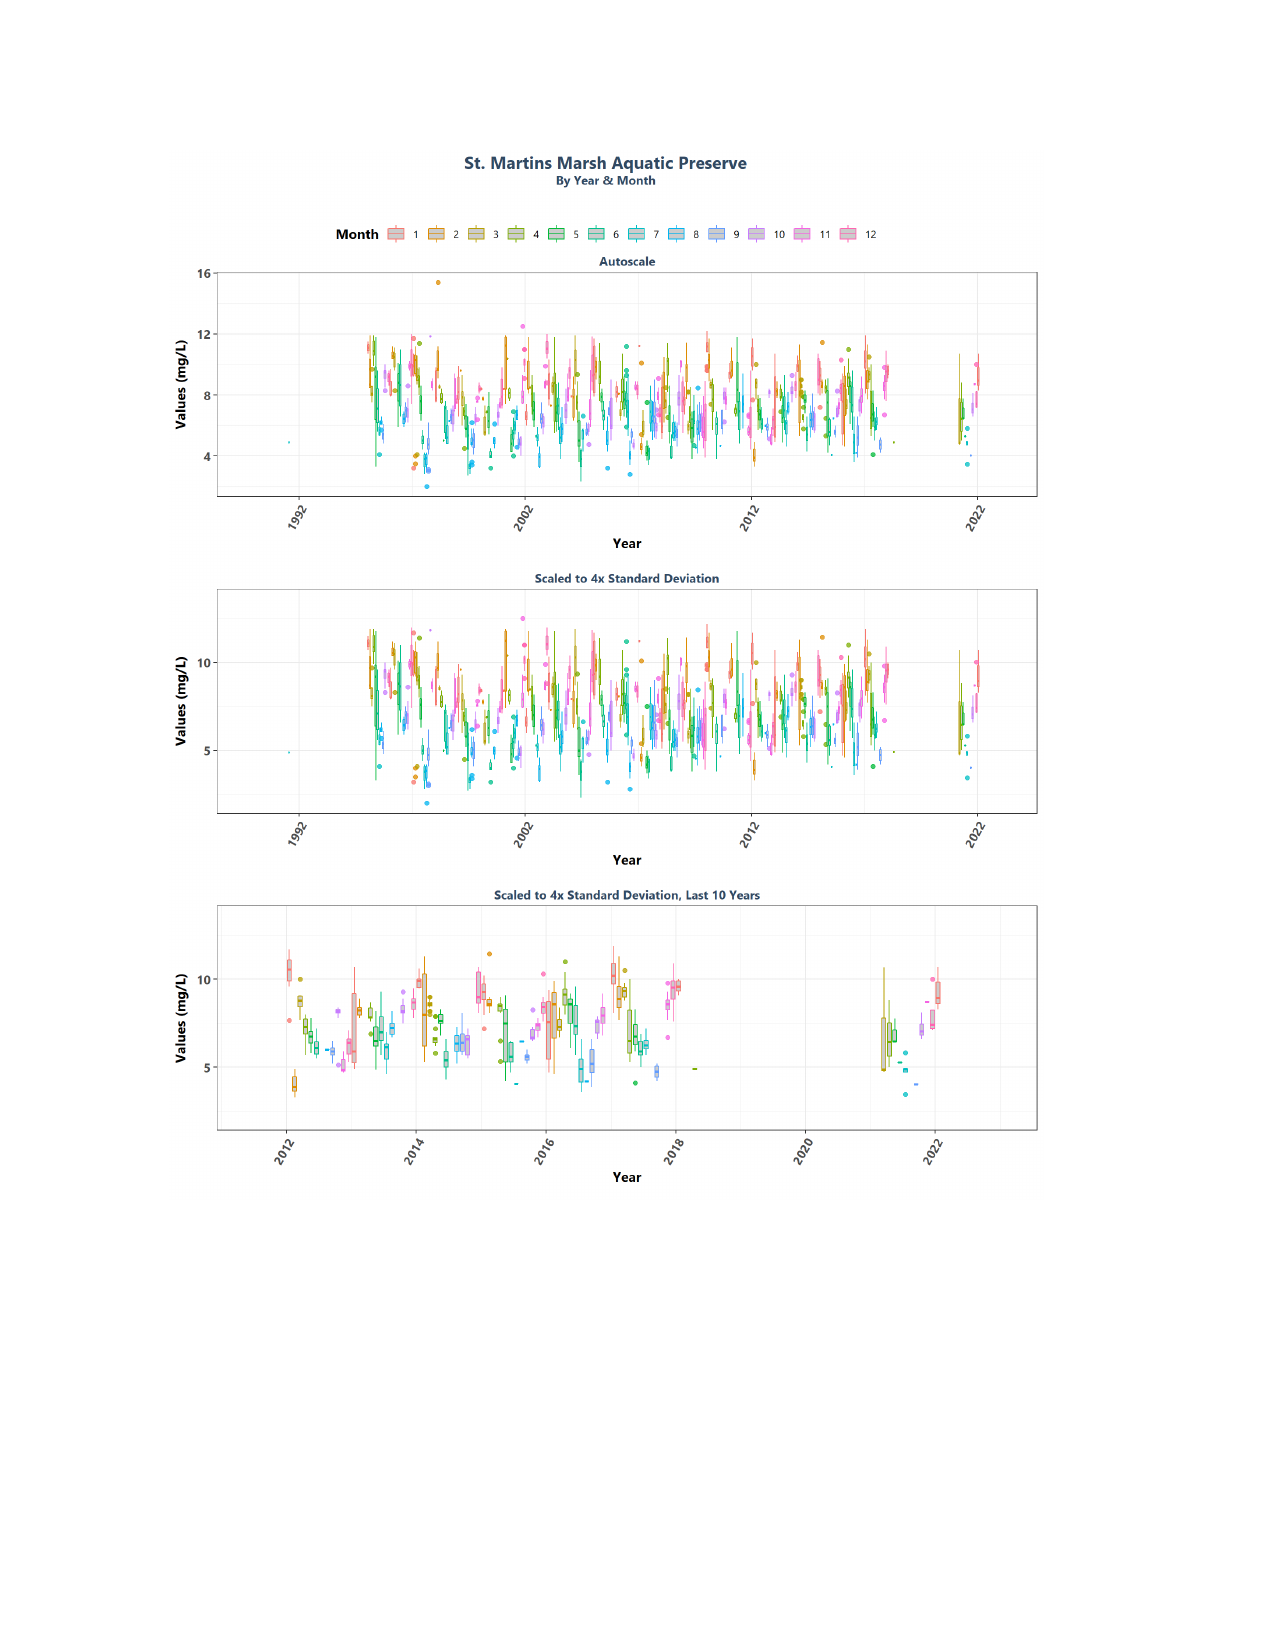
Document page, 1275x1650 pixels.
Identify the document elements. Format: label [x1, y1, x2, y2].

picture [168, 150, 1044, 1200]
